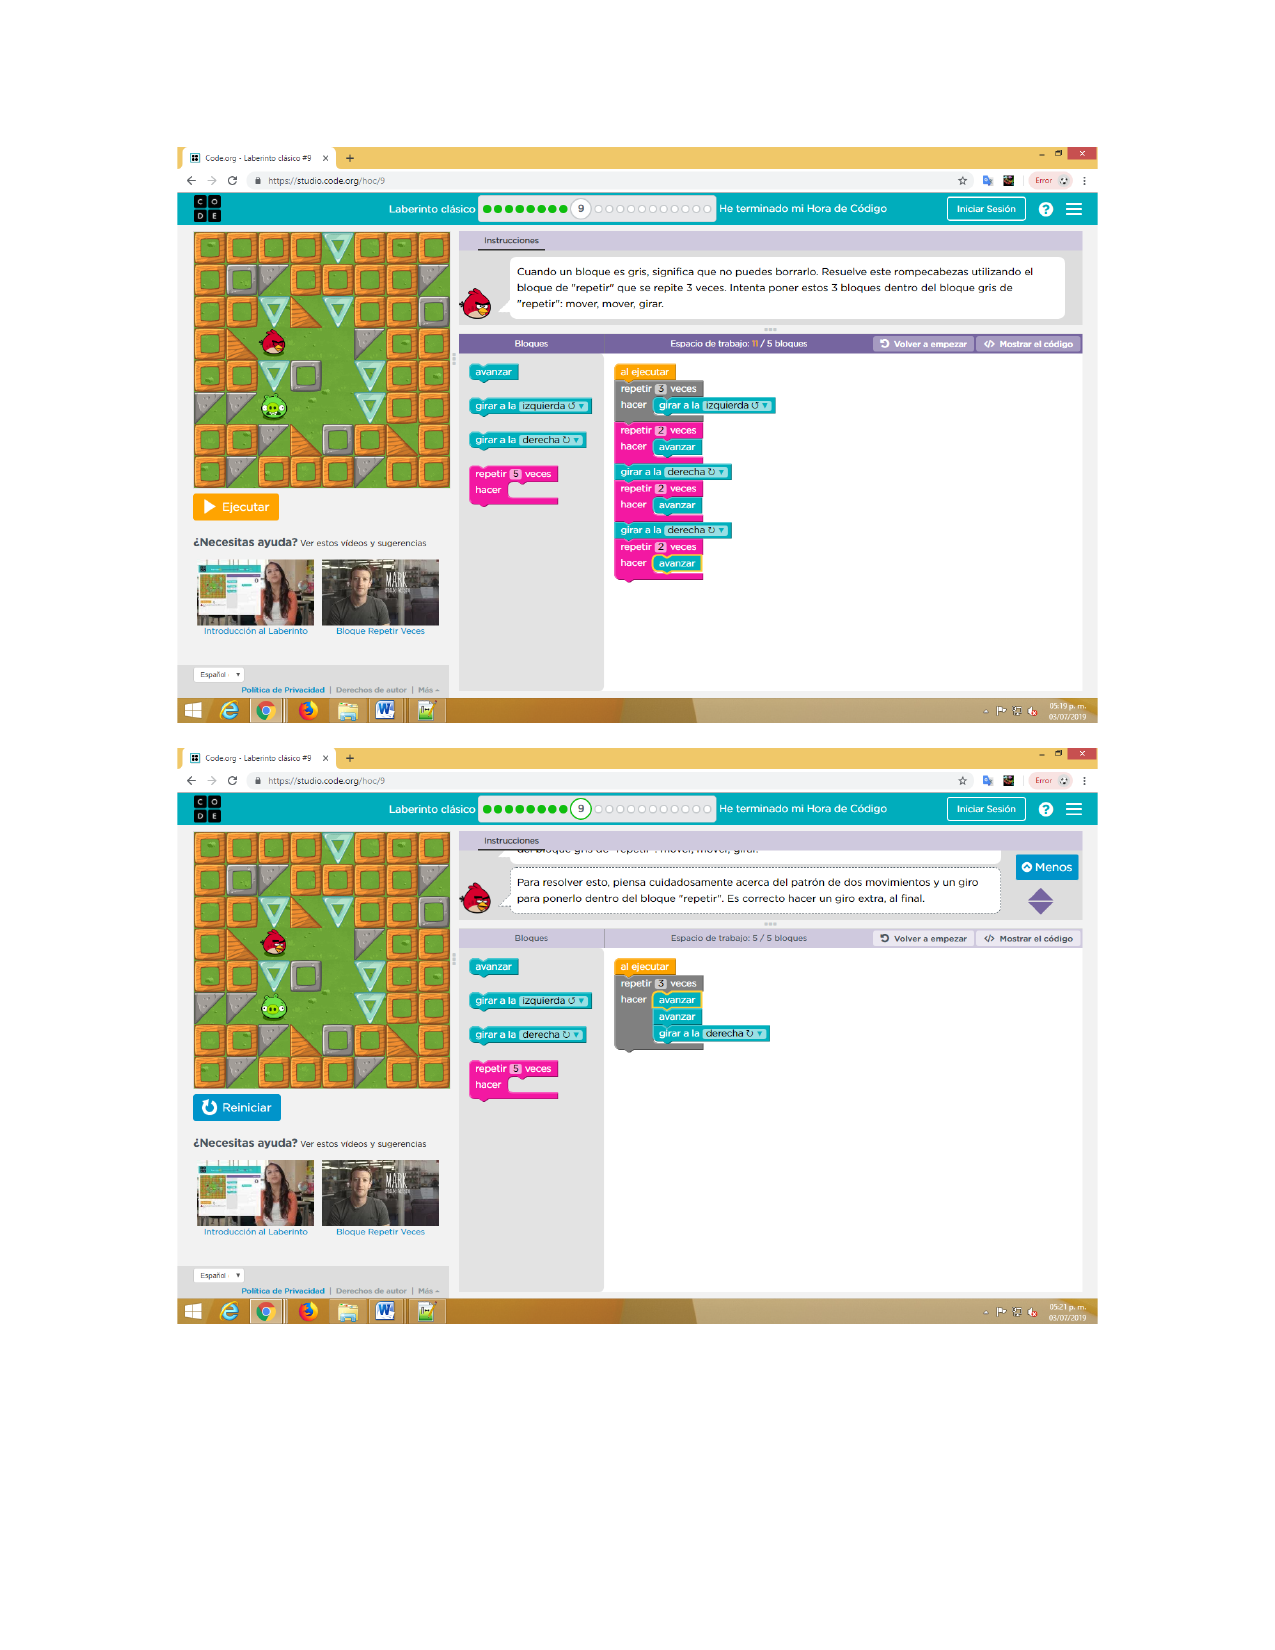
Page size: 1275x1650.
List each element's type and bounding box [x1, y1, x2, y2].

picture [177, 748, 1098, 1324]
picture [177, 147, 1098, 723]
